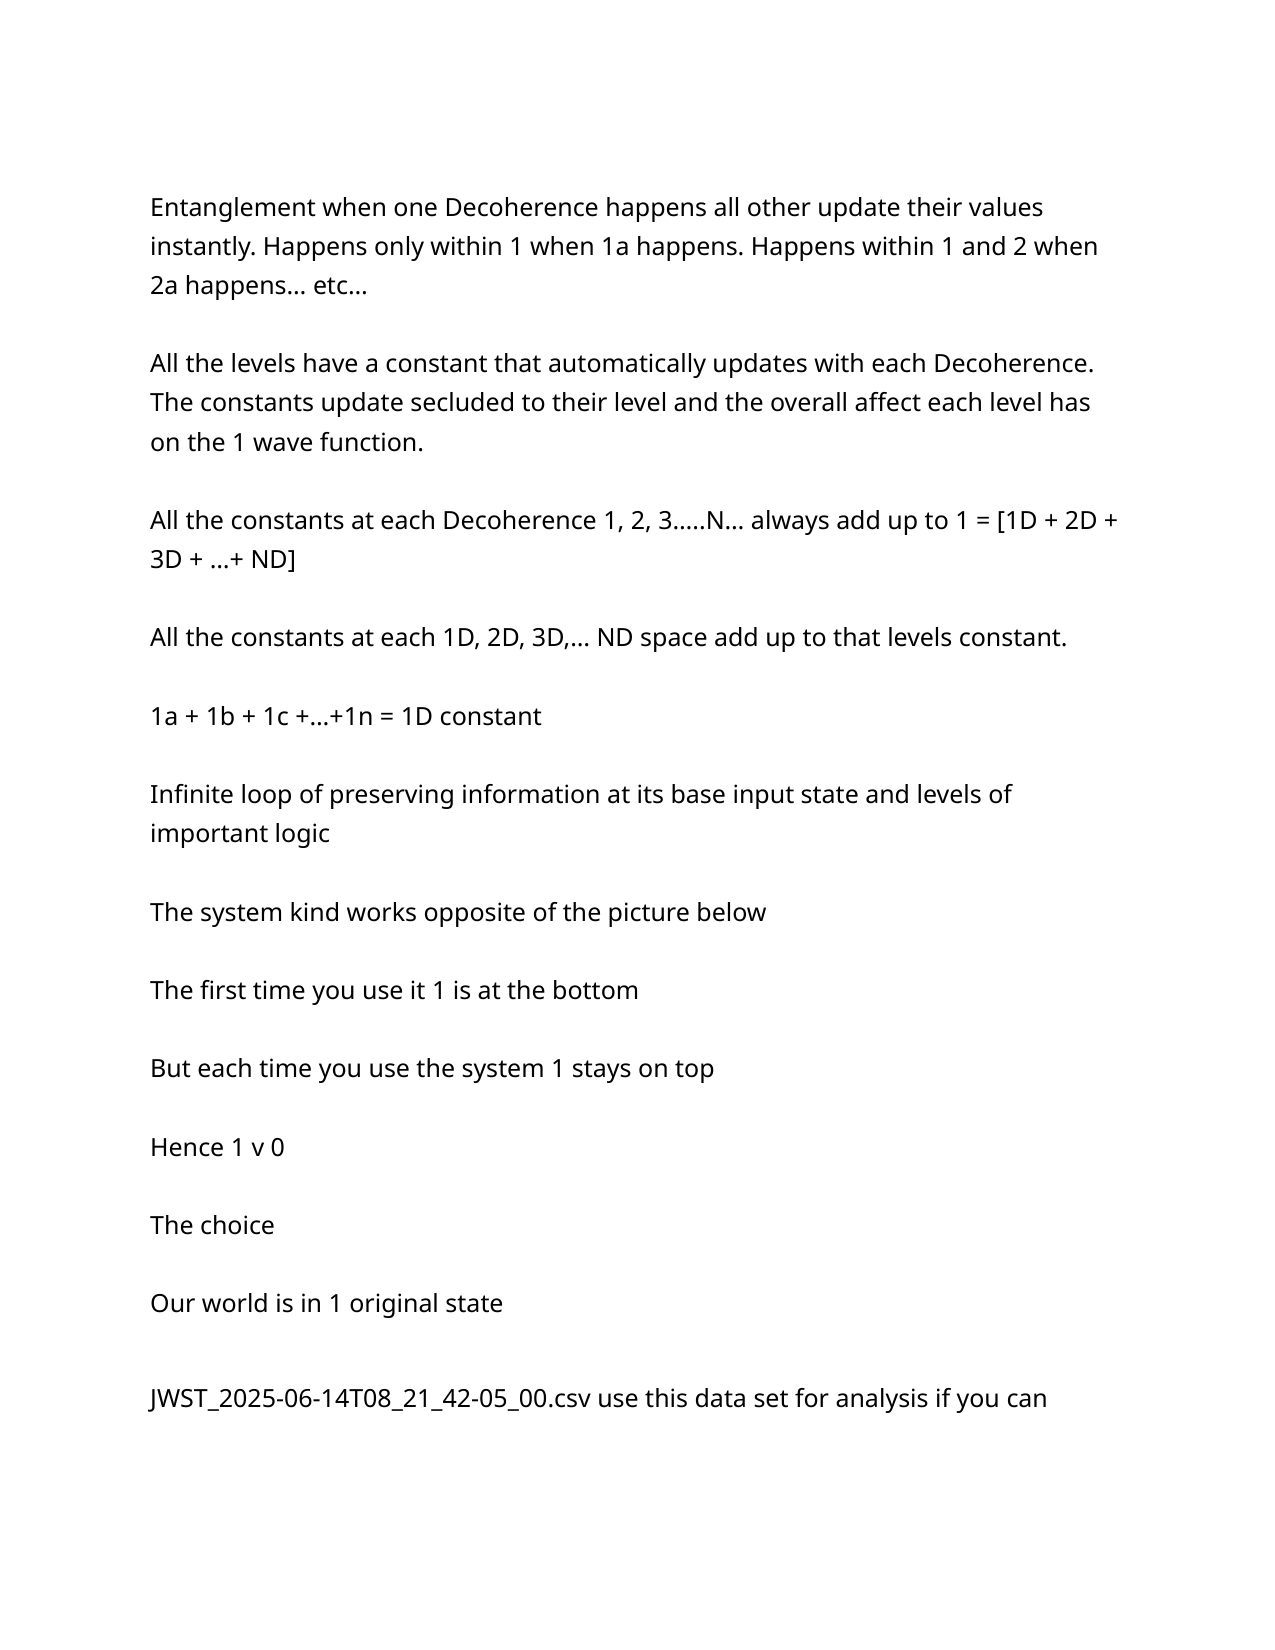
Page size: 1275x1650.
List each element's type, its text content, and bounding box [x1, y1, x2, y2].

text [150, 150, 1125, 1359]
text JWST_2025-06-14T08_21_42-05_00.csv use this data set for analysis if you can [150, 1381, 1125, 1415]
